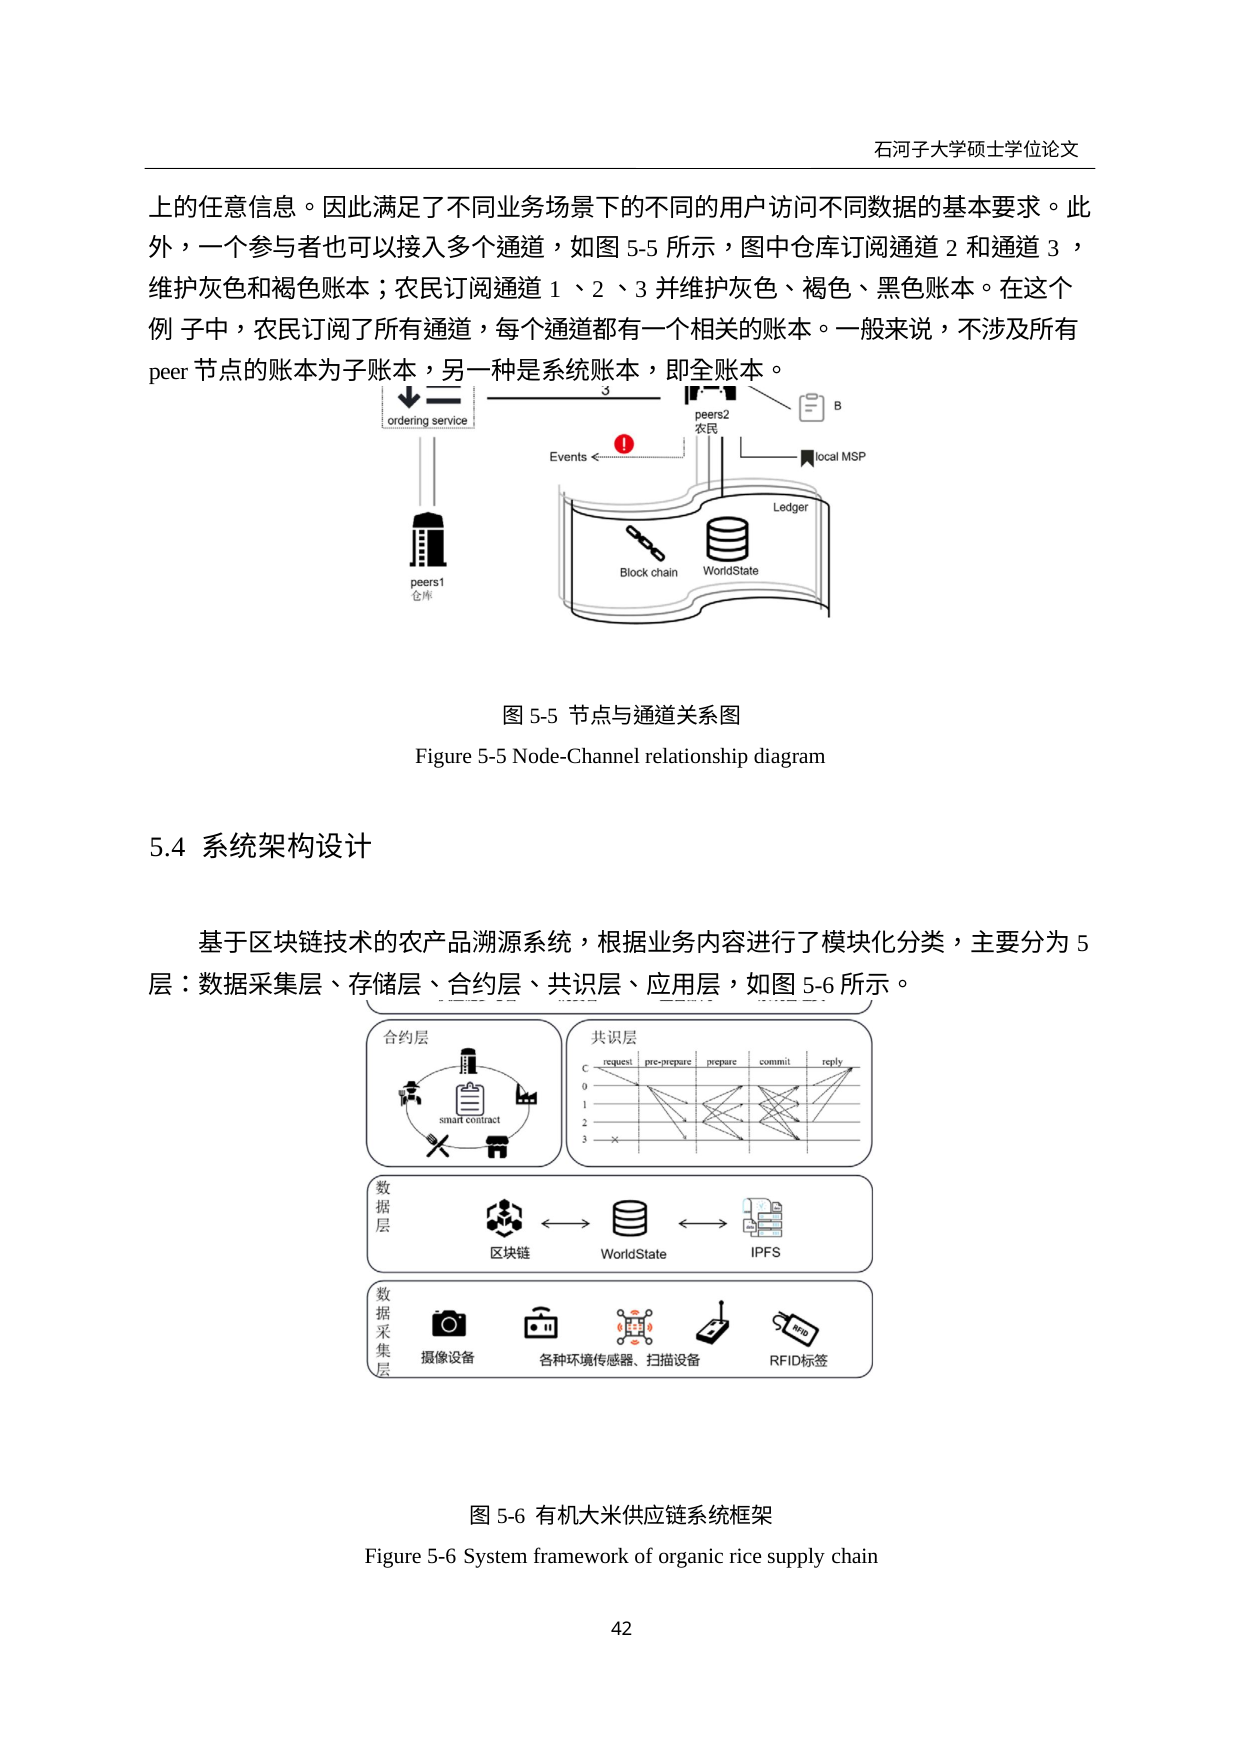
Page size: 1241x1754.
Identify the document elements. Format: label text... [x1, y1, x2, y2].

text 图 5-5 节点与通道关系图 [502, 702, 1096, 729]
text 图 5-6 有机大米供应链系统框架 [469, 1502, 1096, 1529]
text 5.4 系统架构设计 [149, 827, 1096, 863]
text 基于区块链技术的农产品溯源系统，根据业务内容进行了模块化分类，主要分为 5 层：数据采集层、存储层、合约层、共识层、应用层，如图 5-6 所示。 [149, 925, 1093, 1000]
picture [365, 1000, 874, 1384]
picture [381, 386, 897, 625]
text Figure 5-5 Node-Channel relationship diagram [415, 748, 1096, 768]
text Figure 5-6 System framework of organic rice supply chain [364, 1548, 1096, 1568]
text 上的任意信息。因此满足了不同业务场景下的不同的用户访问不同数据的基本要求。此 外，一个参与者也可以接入多个通道，如图 5-5 所示，图中仓库订阅通道 2 和通道 3 ， 维护灰色和褐色账本；农民订阅通道 1 、2 、3 并维护灰色、褐色、黑色账本。在这个例 子中，农民订阅了所有通道，每个通道都有一个相关的账本。一般来说，不涉及所有 peer 节点的账本为子账本，另一种是系统账本，即全账本。 [149, 189, 1093, 387]
